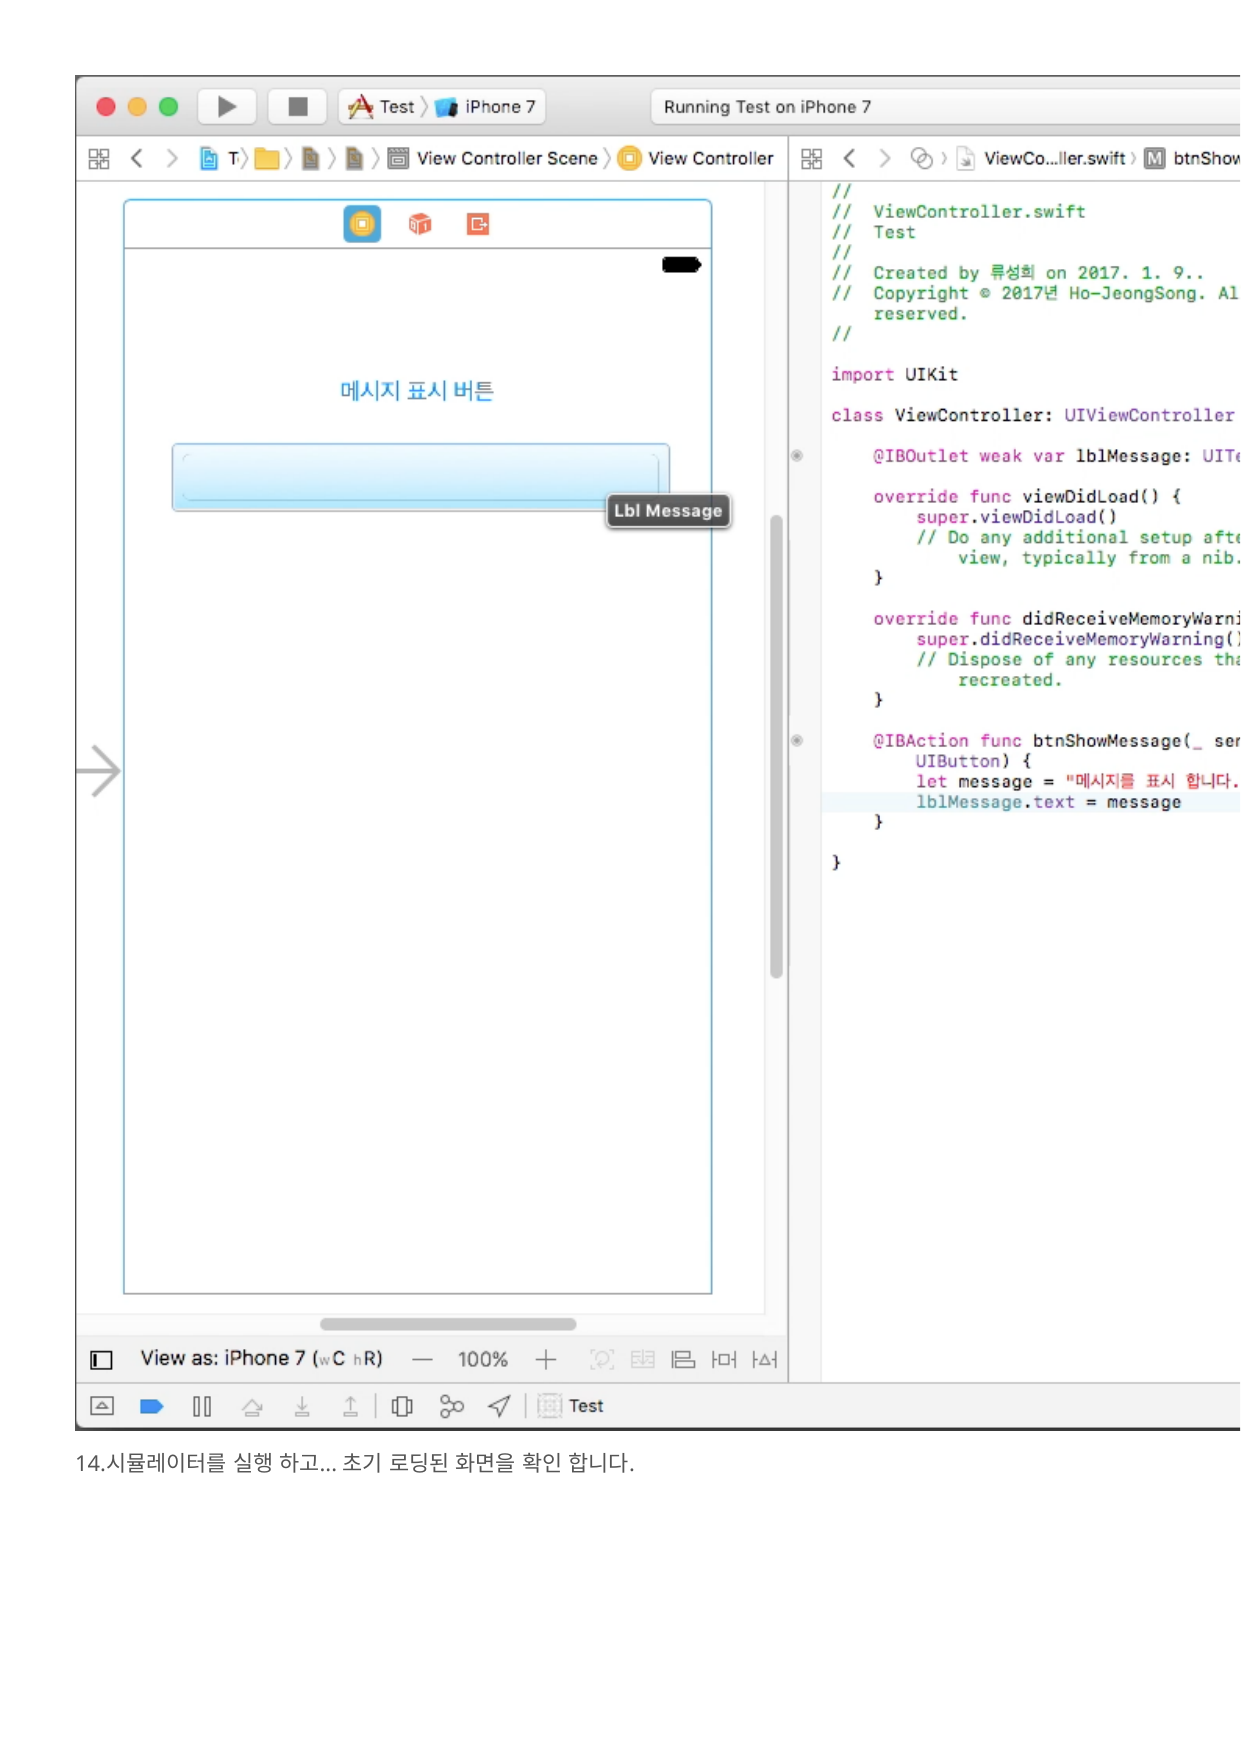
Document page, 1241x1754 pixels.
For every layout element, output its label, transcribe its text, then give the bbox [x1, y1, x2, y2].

picture [75, 75, 1241, 1431]
text 14.시뮬레이터를 실행 하고... 초기 로딩된 화면을 확인 합니다. [75, 1446, 1165, 1478]
